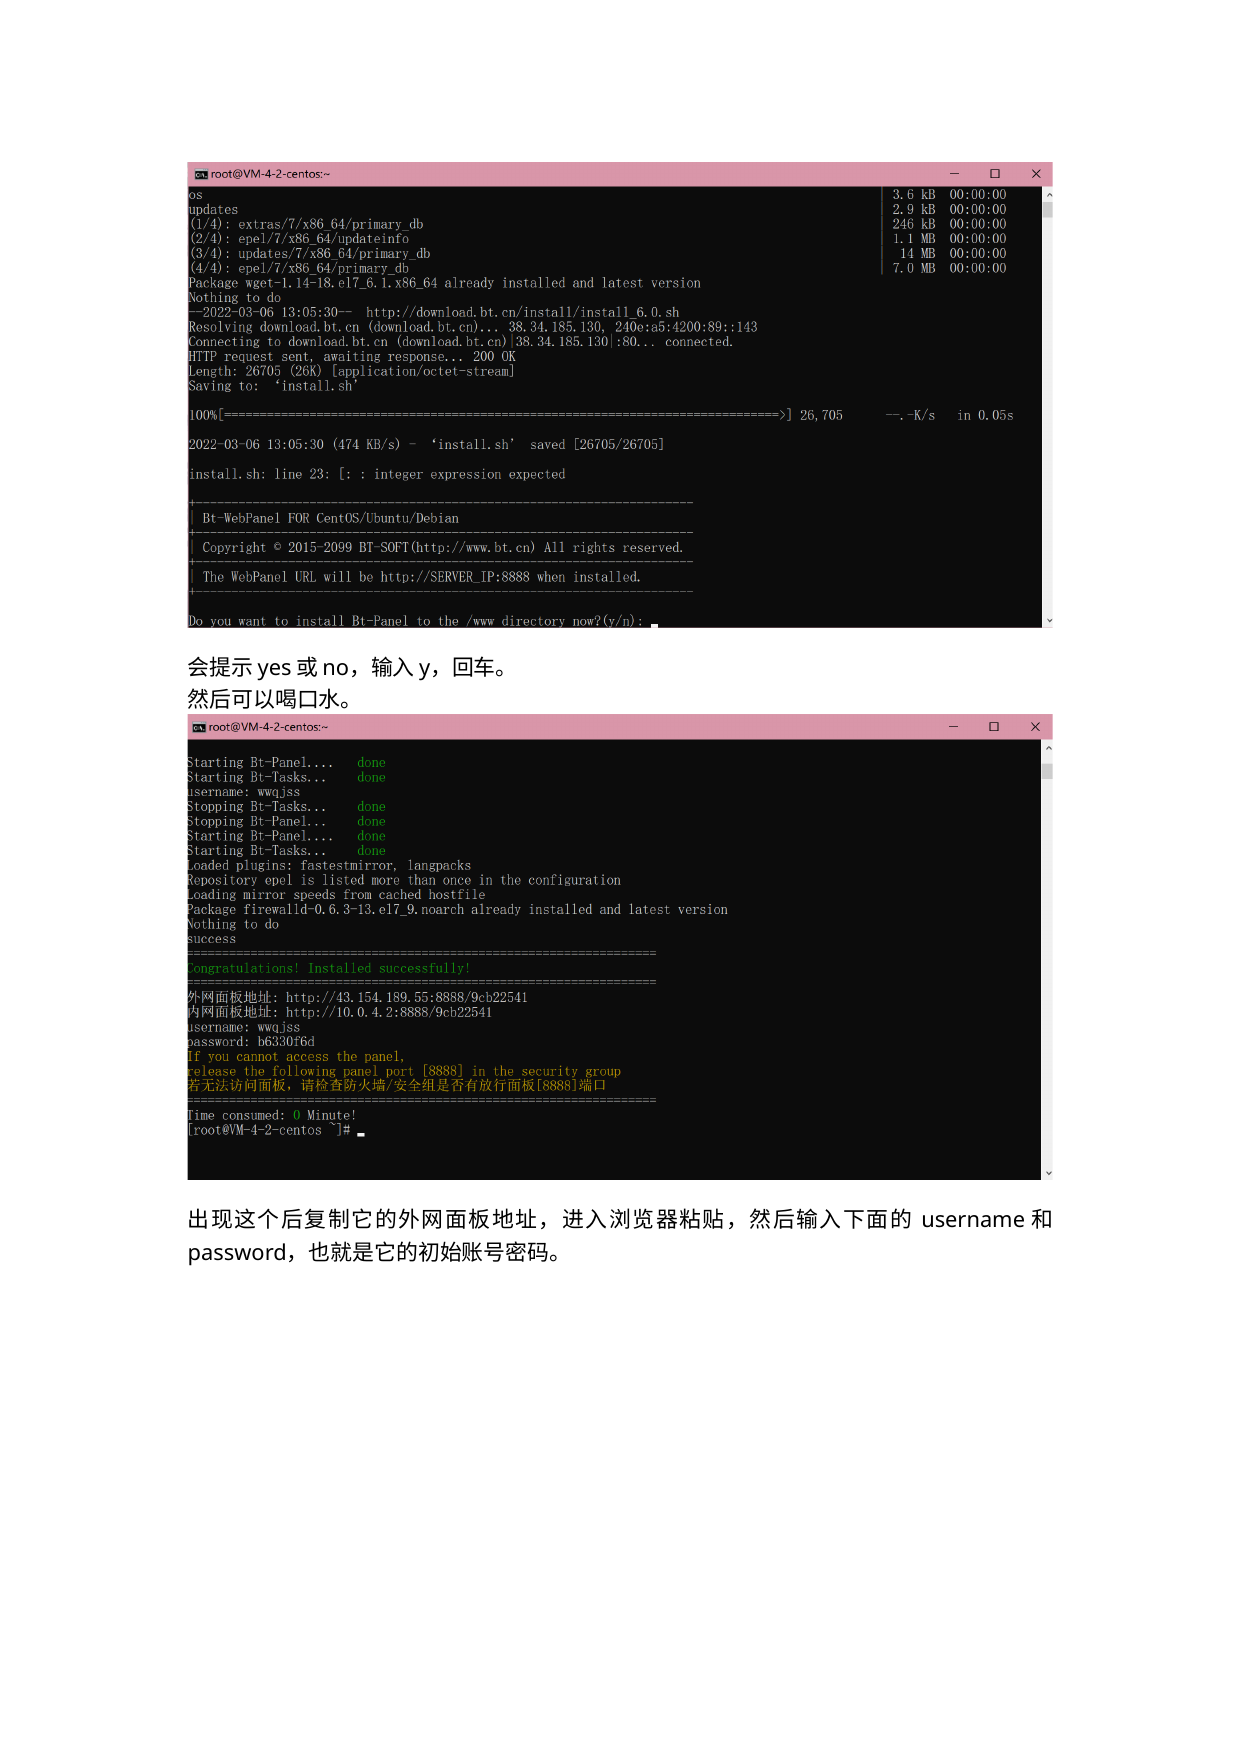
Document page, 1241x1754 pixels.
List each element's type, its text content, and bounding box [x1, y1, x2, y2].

text 出现这个后复制它的外网面板地址，进入浏览器粘贴，然后输入下面的username和password，也就是它的初始账号密码。 [187, 1202, 1053, 1267]
picture [187, 714, 1053, 1180]
text 会提示yes或no，输入y，回车。 [187, 649, 1053, 682]
picture [187, 162, 1053, 628]
text 然后可以喝口水。 [187, 682, 1053, 714]
